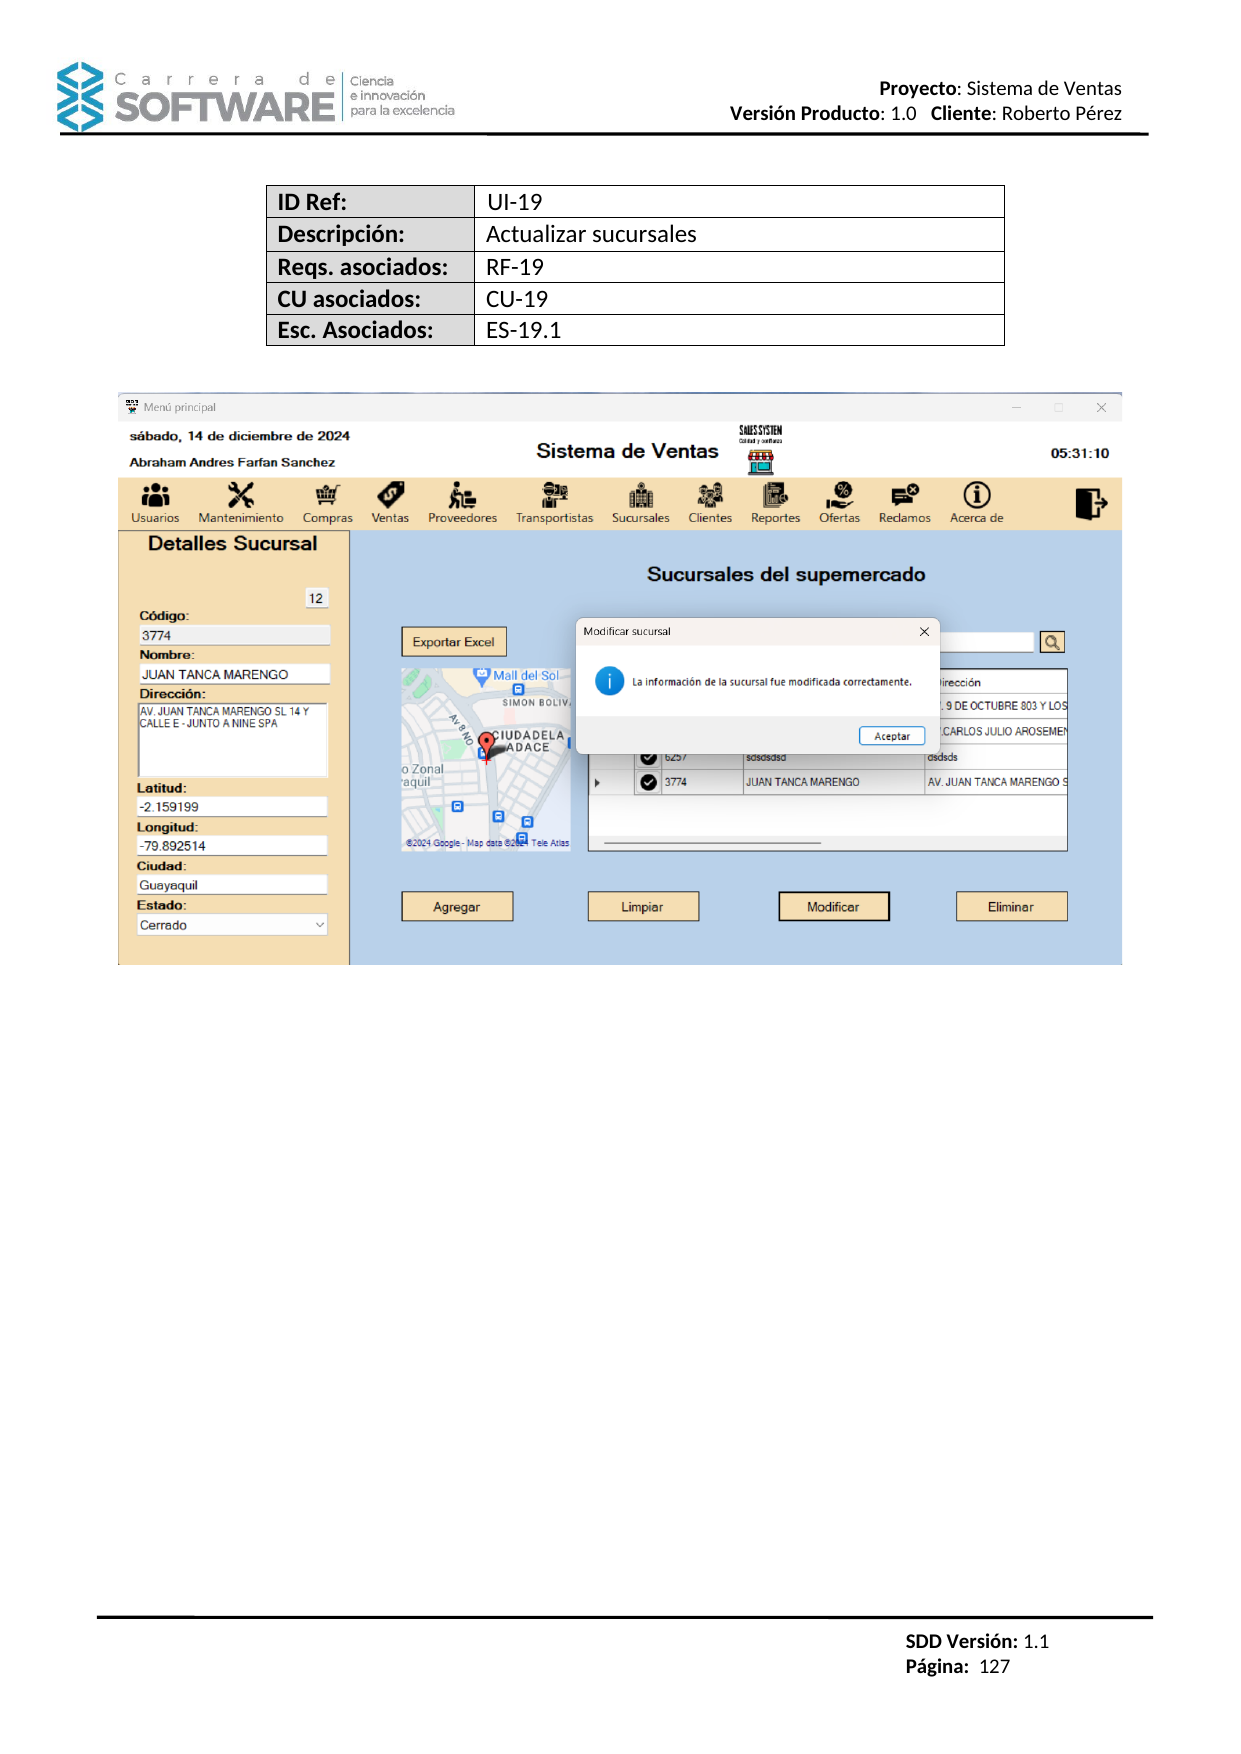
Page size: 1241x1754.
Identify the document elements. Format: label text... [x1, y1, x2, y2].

table_cell CU asociados: [267, 283, 474, 314]
table_cell Actualizar sucursales [475, 218, 1004, 251]
table_cell Esc. Asociados: [267, 315, 474, 345]
table_cell Reqs. asociados: [267, 252, 474, 282]
table_header UI-19 [475, 186, 1004, 217]
table_cell RF-19 [475, 252, 1004, 282]
picture [118, 392, 1123, 965]
picture [46, 46, 461, 154]
table_cell ES-19.1 [475, 315, 1004, 345]
table_header ID Ref: [267, 186, 474, 217]
table_cell CU-19 [475, 283, 1004, 314]
table_cell Descripción: [267, 218, 474, 251]
